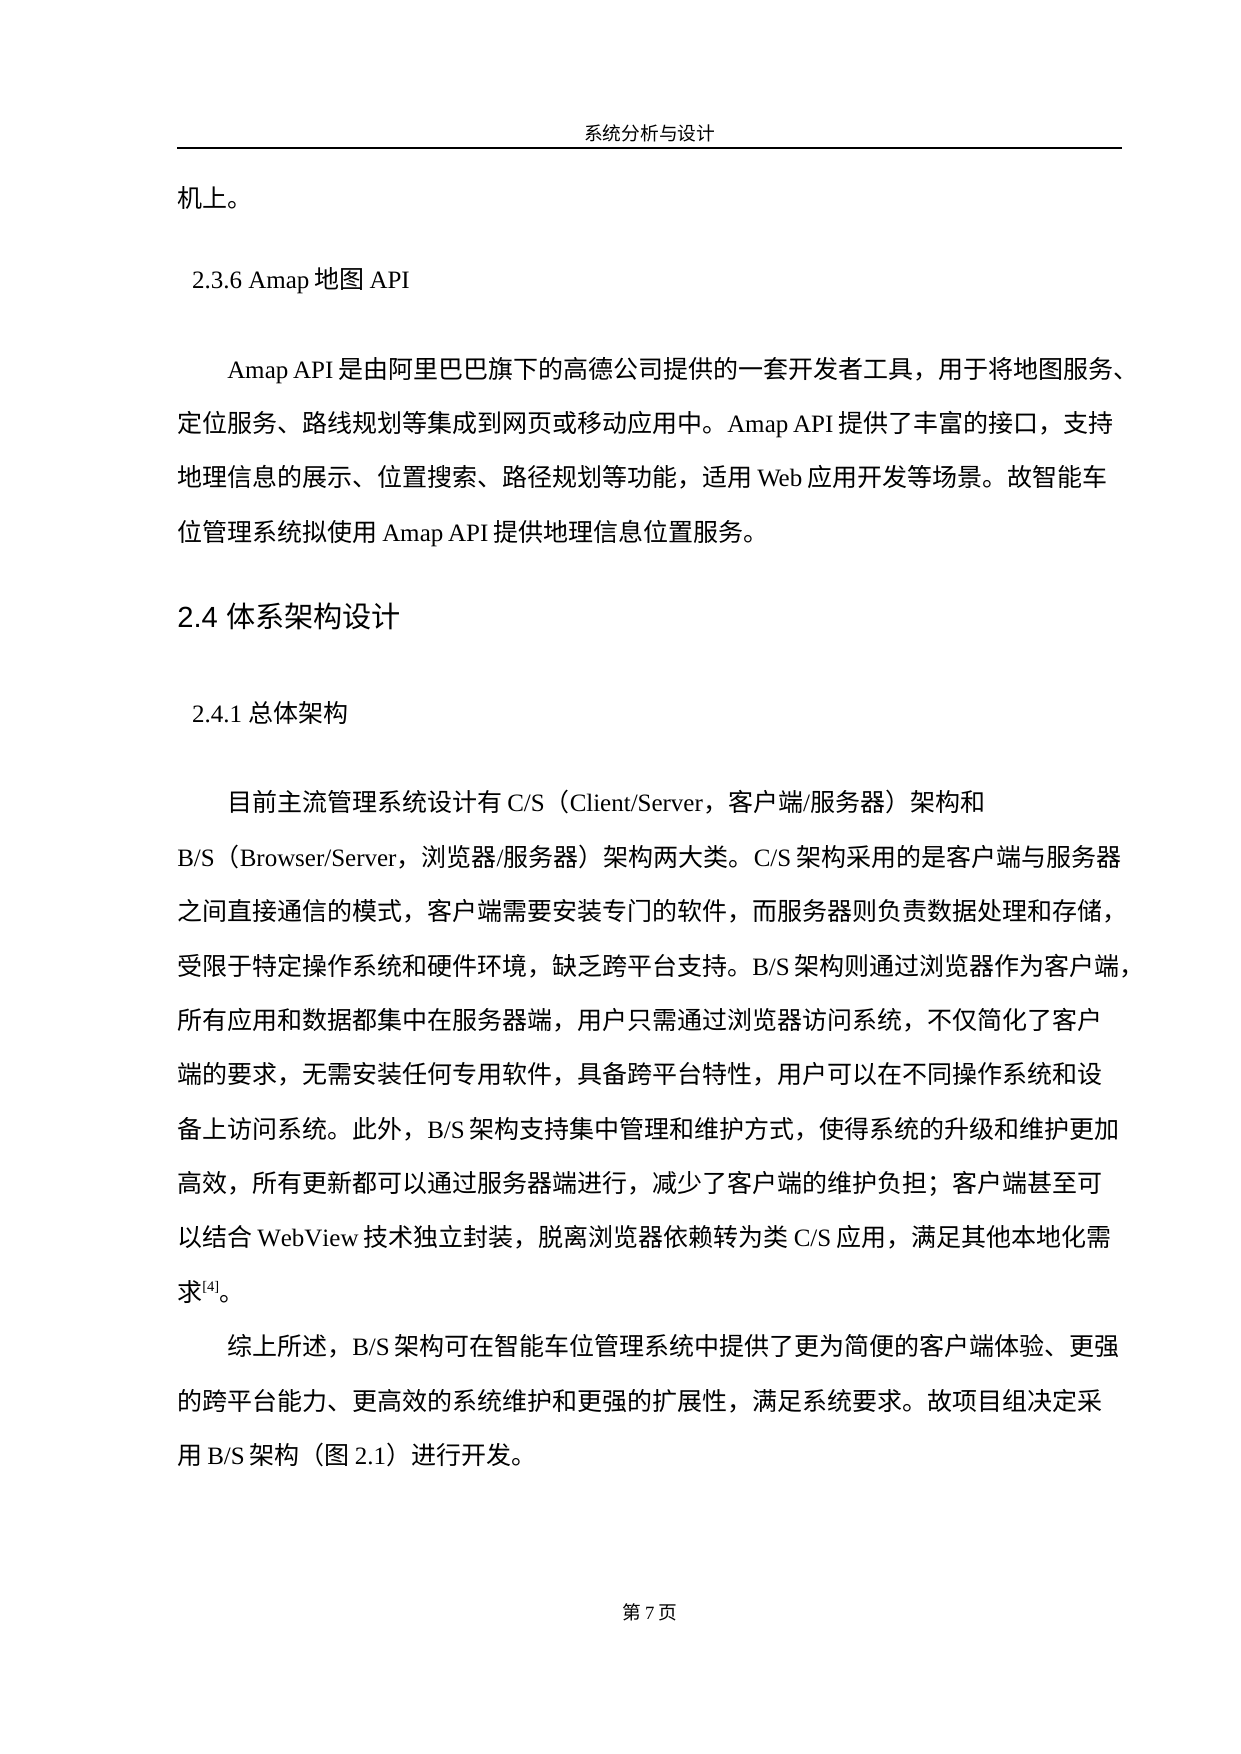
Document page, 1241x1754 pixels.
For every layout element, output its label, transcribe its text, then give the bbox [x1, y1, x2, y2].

text 目前主流管理系统设计有C/S（Client/Server，客户端/服务器）架构和B/S（Browser/Server，浏览器/服务器）架构两大类。C/S架构采用的是客户端与服务器之间直接通信的模式，客户端需要安装专门的软件，而服务器则负责数据处理和存储，受限于特定操作系统和硬件环境，缺乏跨平台支持。B/S架构则通过浏览器作为客户端，所有应用和数据都集中在服务器端，用户只需通过浏览器访问系统，不仅简化了客户端的要求，无需安装任何专用软件，具备跨平台特性，用户可以在不同操作系统和设备上访问系统。此外，B/S架构支持集中管理和维护方式，使得系统的升级和维护更加高效，所有更新都可以通过服务器端进行，减少了客户端的维护负担；客户端甚至可以结合WebView技术独立封装，脱离浏览器依赖转为类C/S应用，满足其他本地化需求[4]。 [177, 783, 1122, 1308]
text 综上所述，B/S架构可在智能车位管理系统中提供了更为简便的客户端体验、更强的跨平台能力、更高效的系统维护和更强的扩展性，满足系统要求。故项目组决定采用B/S架构（图2.1）进行开发。 [177, 1327, 1122, 1472]
subtitle 总体架构 [177, 693, 1122, 730]
subtitle 体系架构设计 [177, 594, 1122, 636]
subtitle Amap地图API [177, 260, 1122, 296]
text Amap API是由阿里巴巴旗下的高德公司提供的一套开发者工具，用于将地图服务、定位服务、路线规划等集成到网页或移动应用中。Amap API提供了丰富的接口，支持地理信息的展示、位置搜索、路径规划等功能，适用Web应用开发等场景。故智能车位管理系统拟使用Amap API提供地理信息位置服务。 [177, 349, 1122, 548]
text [177, 178, 1122, 214]
